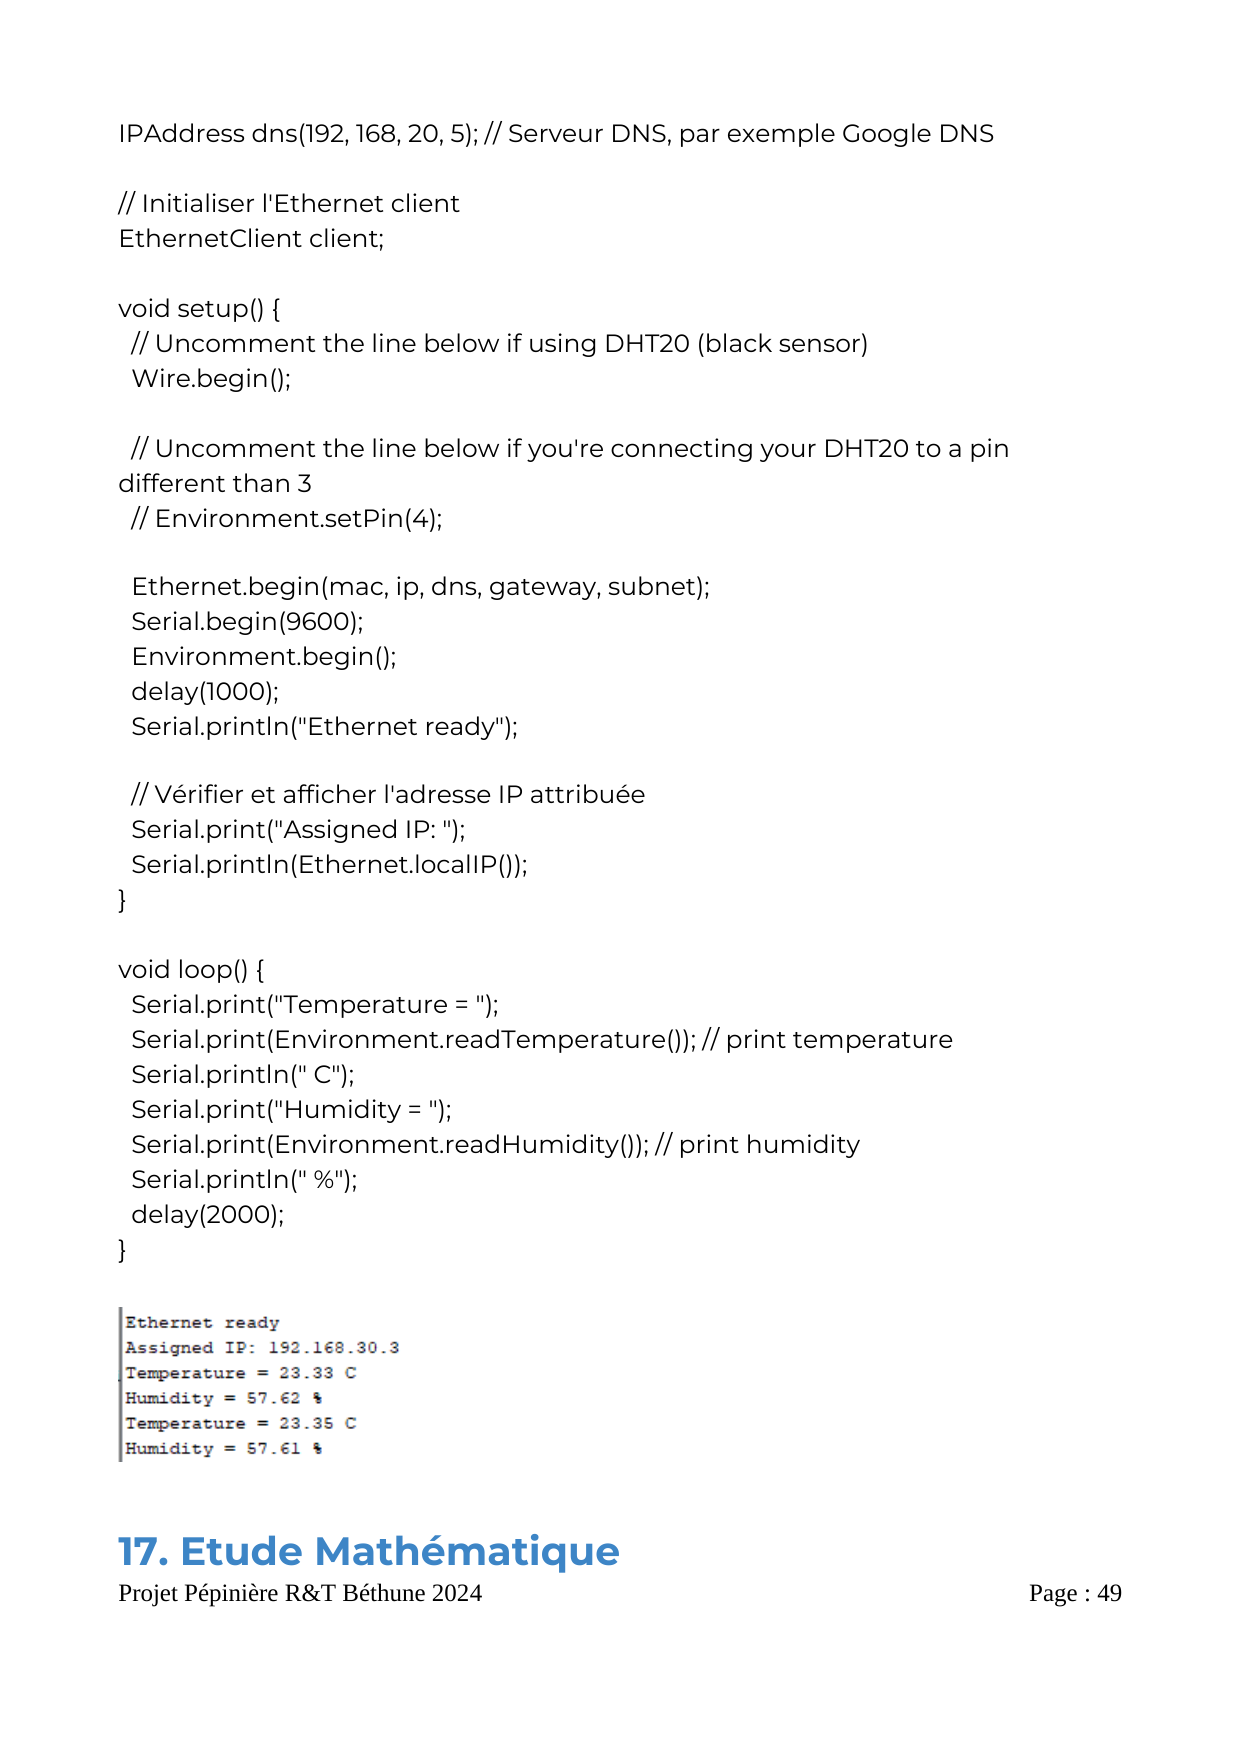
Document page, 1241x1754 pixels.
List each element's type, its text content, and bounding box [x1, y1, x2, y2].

text // Uncomment the line below if using DHT20 (black sensor) [118, 328, 1122, 359]
text // Initialiser l'Ethernet client [118, 188, 1122, 219]
text Serial.println(Ethernet.localIP()); [118, 849, 1122, 880]
text Serial.println(" %"); [118, 1164, 1122, 1195]
text Serial.print(Environment.readTemperature()); // print temperature [118, 1024, 1122, 1055]
text } [118, 1234, 1122, 1265]
text delay(2000); [118, 1199, 1122, 1230]
text Serial.print("Humidity = "); [118, 1094, 1122, 1125]
text 17. Etude Mathématique [118, 1527, 1122, 1575]
text Wire.begin(); [118, 363, 1122, 394]
text Serial.println("Ethernet ready"); [118, 711, 1122, 742]
text Ethernet.begin(mac, ip, dns, gateway, subnet); [118, 571, 1122, 602]
text Serial.println(" C"); [118, 1059, 1122, 1090]
text Serial.print(Environment.readHumidity()); // print humidity [118, 1129, 1122, 1160]
text // Environment.setPin(4); [118, 503, 1122, 534]
text } [118, 884, 1122, 915]
text EthernetClient client; [118, 223, 1122, 254]
text void setup() { [118, 293, 1122, 324]
text Serial.print("Assigned IP: "); [118, 814, 1122, 845]
text // Uncomment the line below if you're connecting your DHT20 to a pin different than 3 [118, 433, 1122, 499]
text // Vérifier et afficher l'adresse IP attribuée [118, 779, 1122, 810]
text IPAddress dns(192, 168, 20, 5); // Serveur DNS, par exemple Google DNS [118, 118, 1122, 149]
text delay(1000); [118, 676, 1122, 707]
text Serial.begin(9600); [118, 606, 1122, 637]
text void loop() { [118, 954, 1122, 985]
text Environment.begin(); [118, 641, 1122, 672]
text Serial.print("Temperature = "); [118, 989, 1122, 1020]
picture [118, 1307, 465, 1462]
